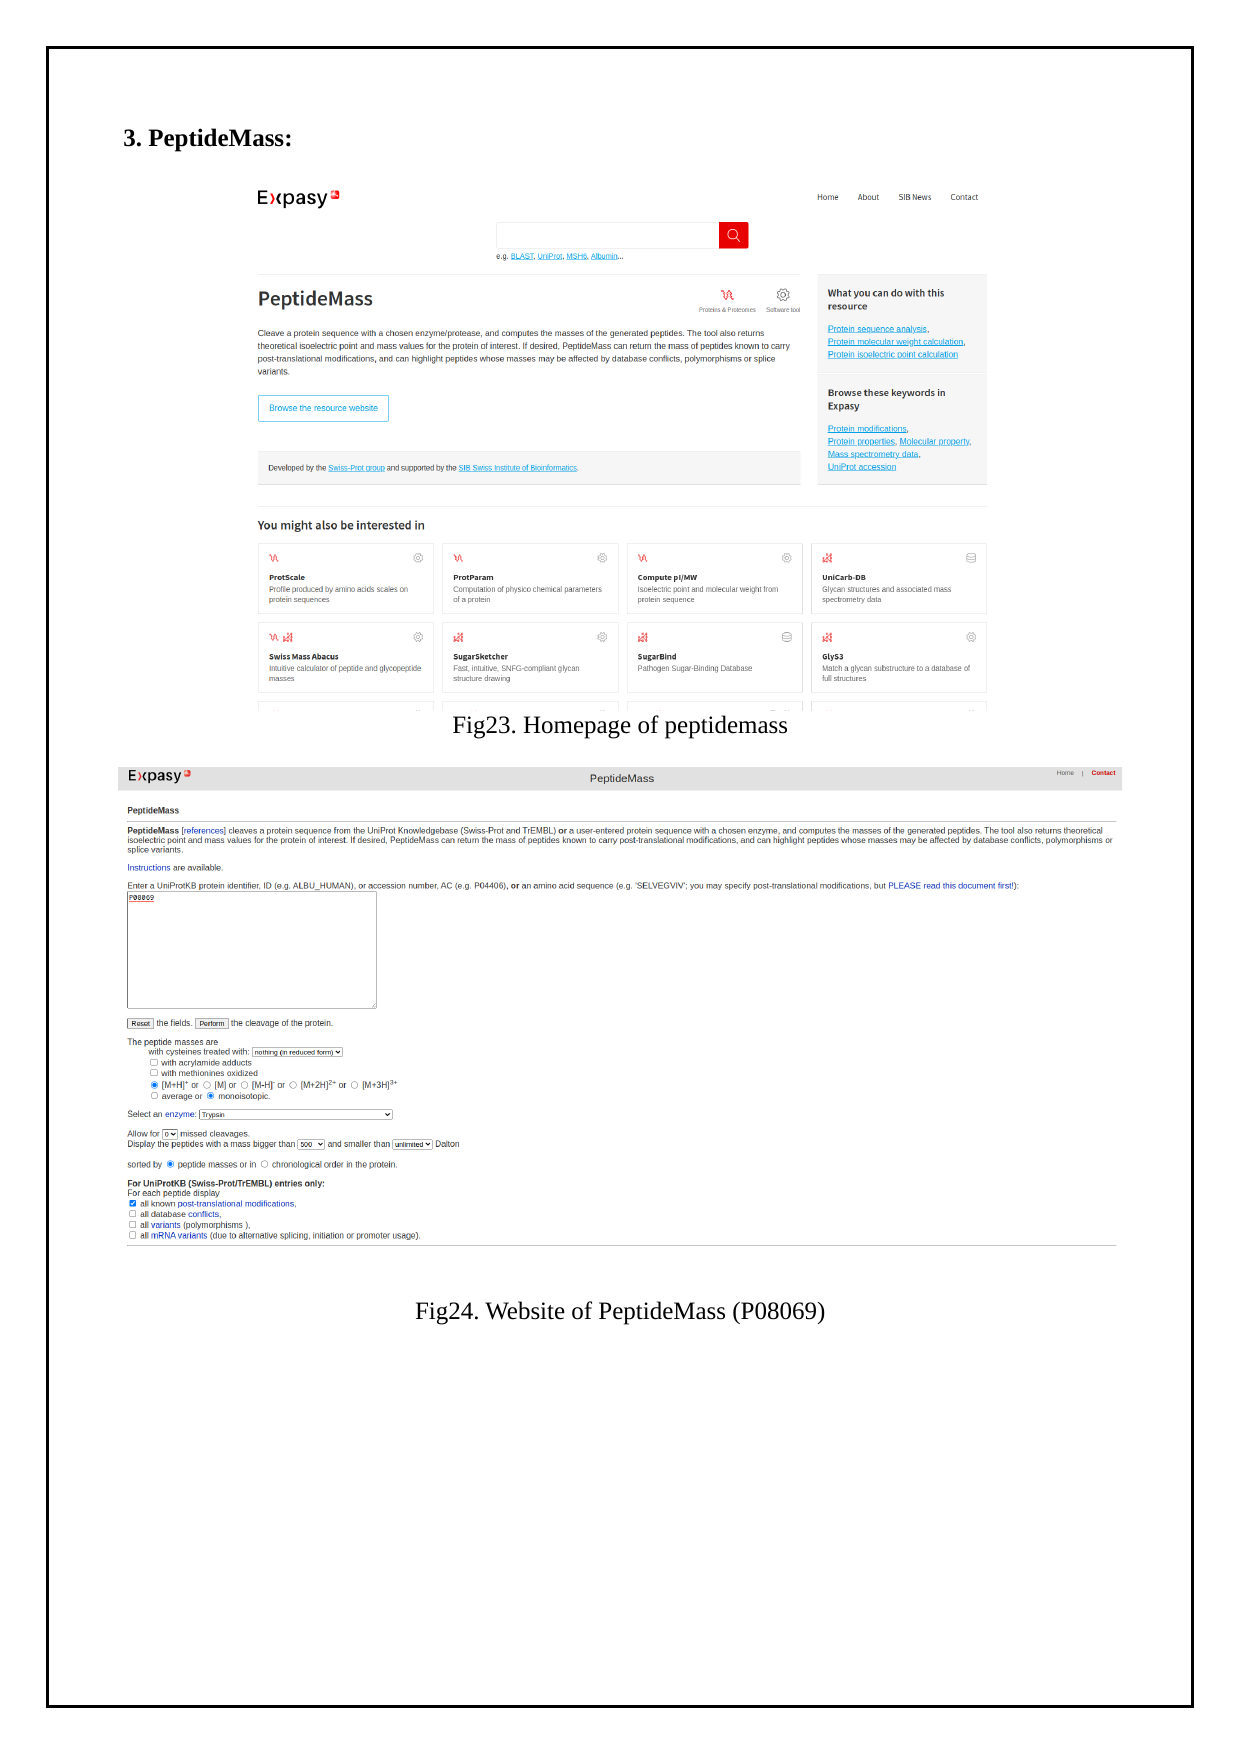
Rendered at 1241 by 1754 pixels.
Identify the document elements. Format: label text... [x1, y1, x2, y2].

text 3. PeptideMass: [123, 123, 1117, 152]
picture [118, 767, 1123, 1297]
text Fig23. Homepage of peptidemass [123, 711, 1117, 739]
text Fig24. Website of PeptideMass (P08069) [123, 1297, 1117, 1325]
picture [118, 180, 1123, 711]
